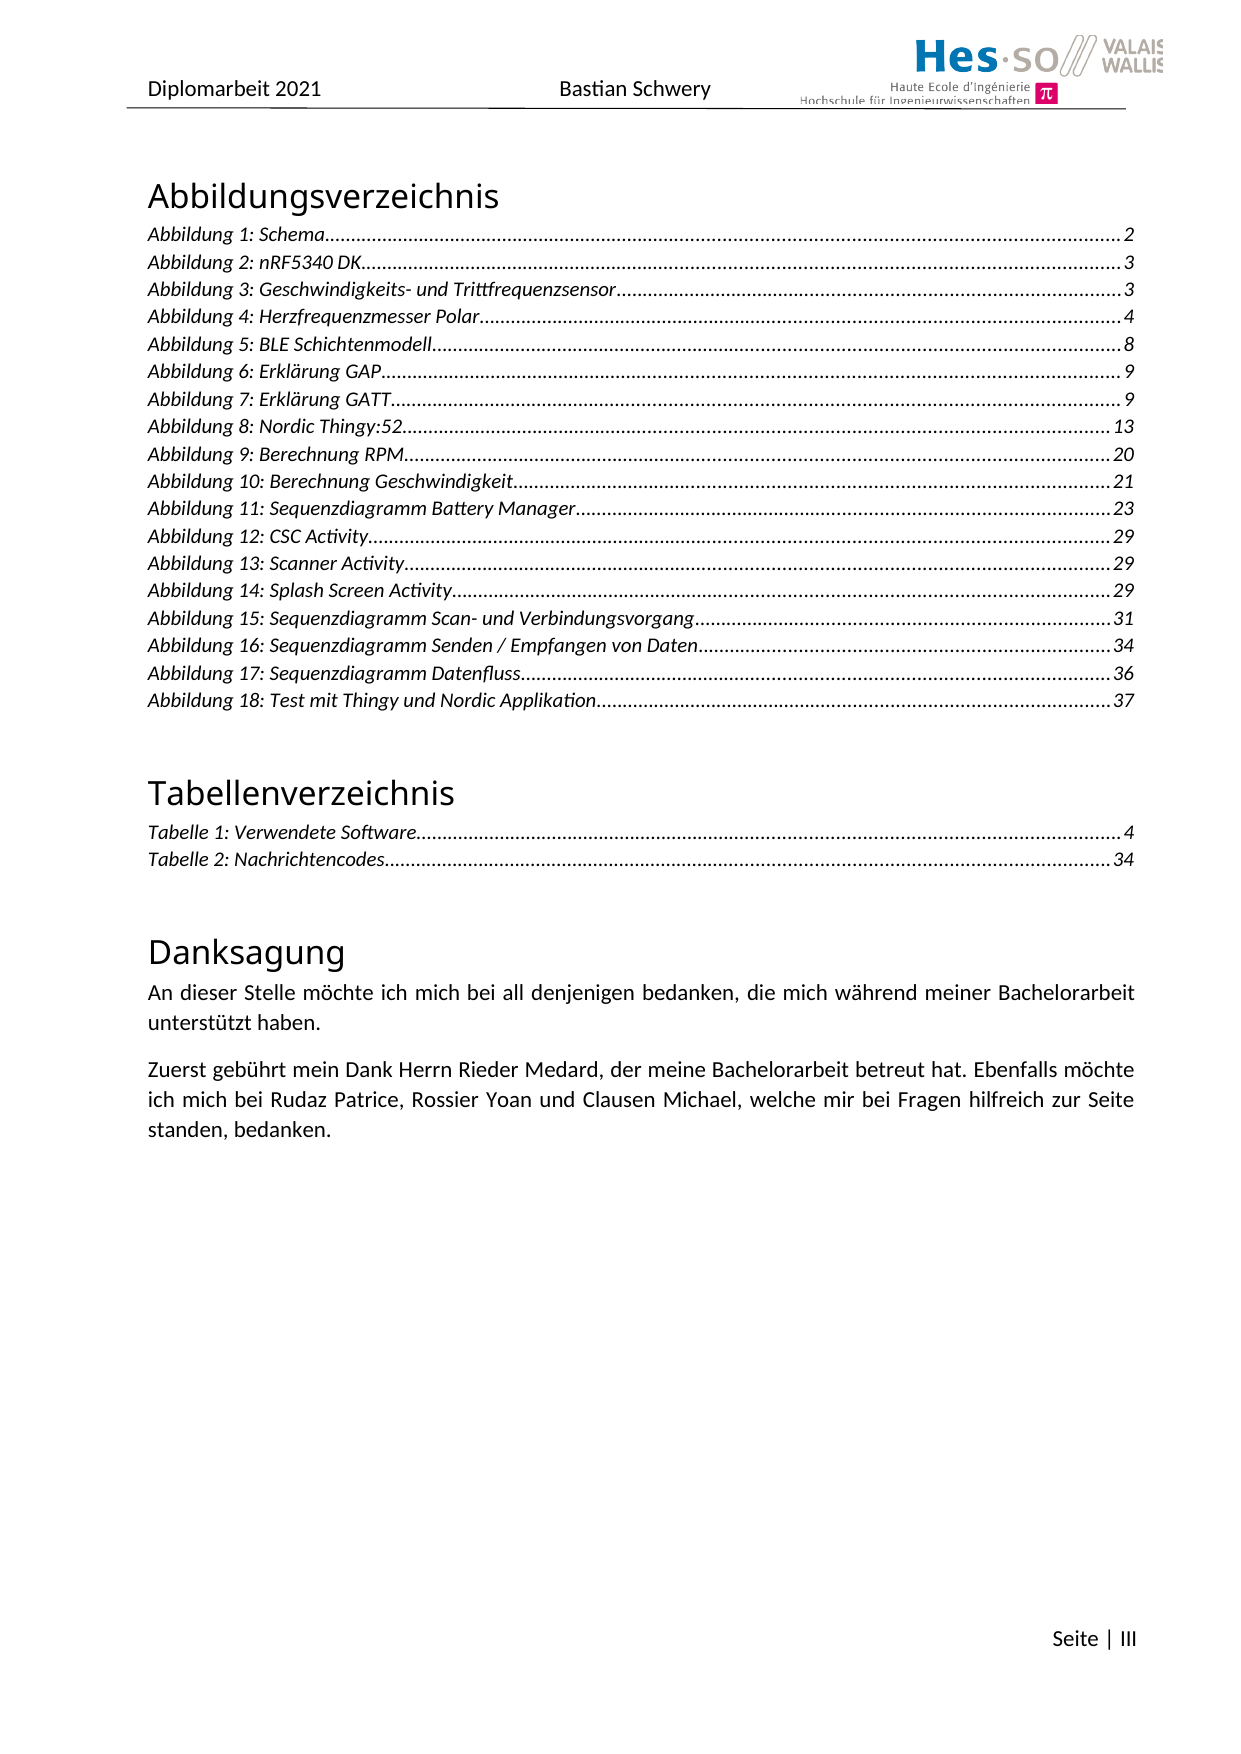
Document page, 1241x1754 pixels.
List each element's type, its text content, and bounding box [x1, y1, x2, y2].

text Abbildung 18: Test mit Thingy und Nordic Applikation 37 [148, 687, 1137, 713]
text Abbildung 7: Erklärung GATT 9 [148, 386, 1137, 411]
text Abbildung 12: CSC Activity 29 [148, 523, 1137, 548]
text Abbildung 9: Berechnung RPM 20 [148, 441, 1137, 466]
text An dieser Stelle möchte ich mich bei all denjenigen bedanken, die mich während meiner Bachelorarbeit unterstützt haben. [148, 978, 1137, 1036]
text Abbildung 8: Nordic Thingy:52 13 [148, 413, 1137, 439]
text Zuerst gebührt mein Dank Herrn Rieder Medard, der meine Bachelorarbeit betreut hat. Ebenfalls möchte ich mich bei Rudaz Patrice, Rossier Yoan und Clausen Michael, welche mir bei Fragen hilfreich zur Seite standen, bedanken. [148, 1055, 1137, 1143]
subtitle Abbildungsverzeichnis [148, 173, 1137, 218]
text Abbildung 15: Sequenzdiagramm Scan- und Verbindungsvorgang 31 [148, 605, 1137, 631]
text Tabelle 2: Nachrichtencodes 34 [148, 846, 1137, 872]
subtitle Tabellenverzeichnis [148, 770, 1137, 815]
text Abbildung 5: BLE Schichtenmodell 8 [148, 331, 1137, 357]
subtitle Danksagung [148, 929, 1137, 974]
text Abbildung 6: Erklärung GAP 9 [148, 358, 1137, 384]
text Abbildung 3: Geschwindigkeits- und Trittfrequenzsensor 3 [148, 276, 1137, 302]
text Abbildung 4: Herzfrequenzmesser Polar 4 [148, 304, 1137, 329]
text Abbildung 11: Sequenzdiagramm Battery Manager 23 [148, 496, 1137, 521]
text Abbildung 10: Berechnung Geschwindigkeit 21 [148, 468, 1137, 493]
text Abbildung 1: Schema 2 [148, 222, 1137, 247]
text Tabelle 1: Verwendete Software 4 [148, 819, 1137, 844]
text Abbildung 13: Scanner Activity 29 [148, 550, 1137, 576]
text Abbildung 2: nRF5340 DK 3 [148, 249, 1137, 274]
text Abbildung 17: Sequenzdiagramm Datenfluss 36 [148, 660, 1137, 685]
text Abbildung 16: Sequenzdiagramm Senden / Empfangen von Daten 34 [148, 632, 1137, 658]
text Abbildung 14: Splash Screen Activity 29 [148, 578, 1137, 603]
picture [800, 35, 1163, 104]
